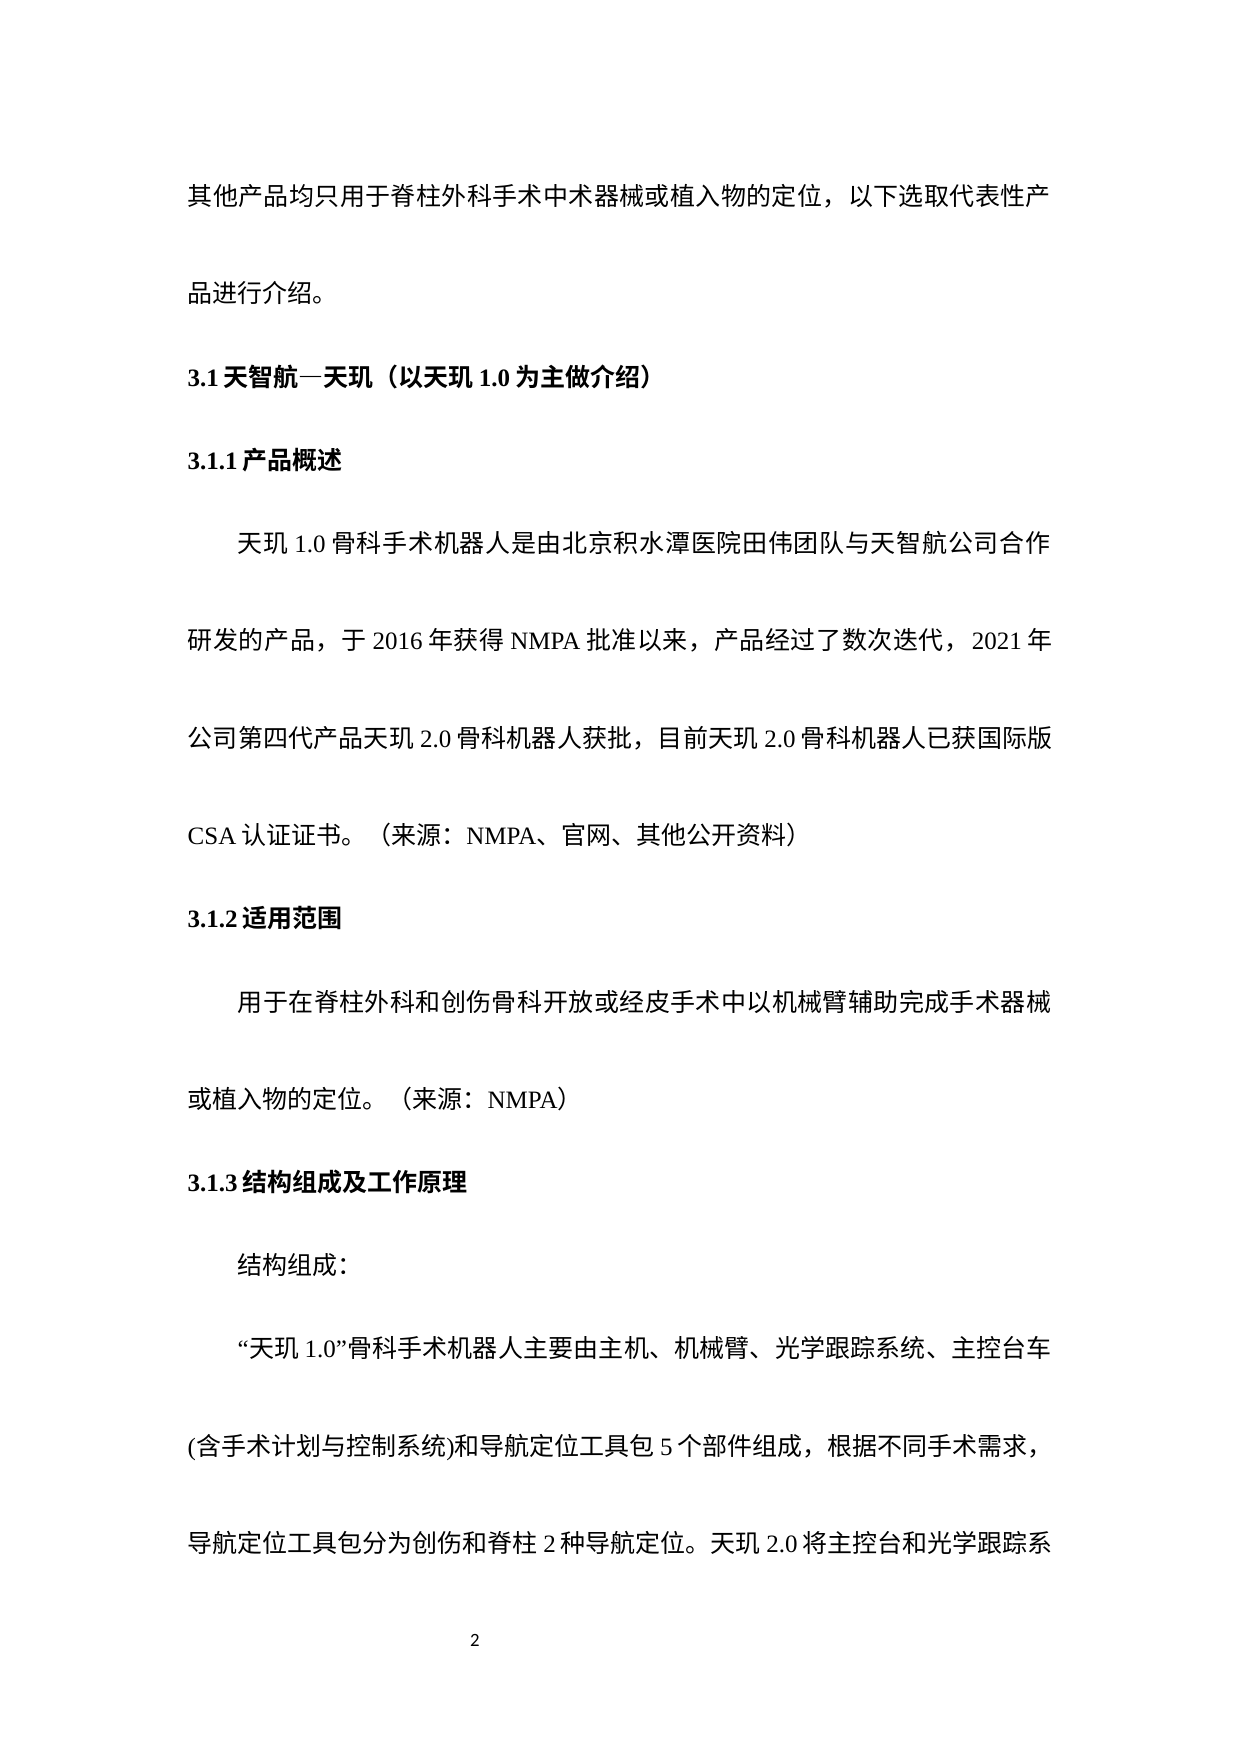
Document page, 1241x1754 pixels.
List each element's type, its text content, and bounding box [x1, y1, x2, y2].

text 3.1.2适用范围 [187, 884, 1053, 949]
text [187, 1314, 1053, 1574]
text 3.1.1产品概述 [187, 426, 1053, 491]
text 结构组成： [187, 1231, 1053, 1296]
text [187, 162, 1053, 324]
text 天玑1.0骨科手术机器人是由北京积水潭医院田伟团队与天智航公司合作研发的产品，于2016年获得NMPA批准以来，产品经过了数次迭代，2021年公司第四代产品天玑2.0骨科机器人获批，目前天玑2.0骨科机器人已获国际版CSA认证证书。（来源：NMPA、官网、其他公开资料） [187, 509, 1053, 866]
text 用于在脊柱外科和创伤骨科开放或经皮手术中以机械臂辅助完成手术器械或植入物的定位。（来源：NMPA） [187, 968, 1053, 1130]
text 3.1天智航—天玑（以天玑1.0为主做介绍） [187, 343, 1053, 408]
text 3.1.3结构组成及工作原理 [187, 1148, 1053, 1213]
